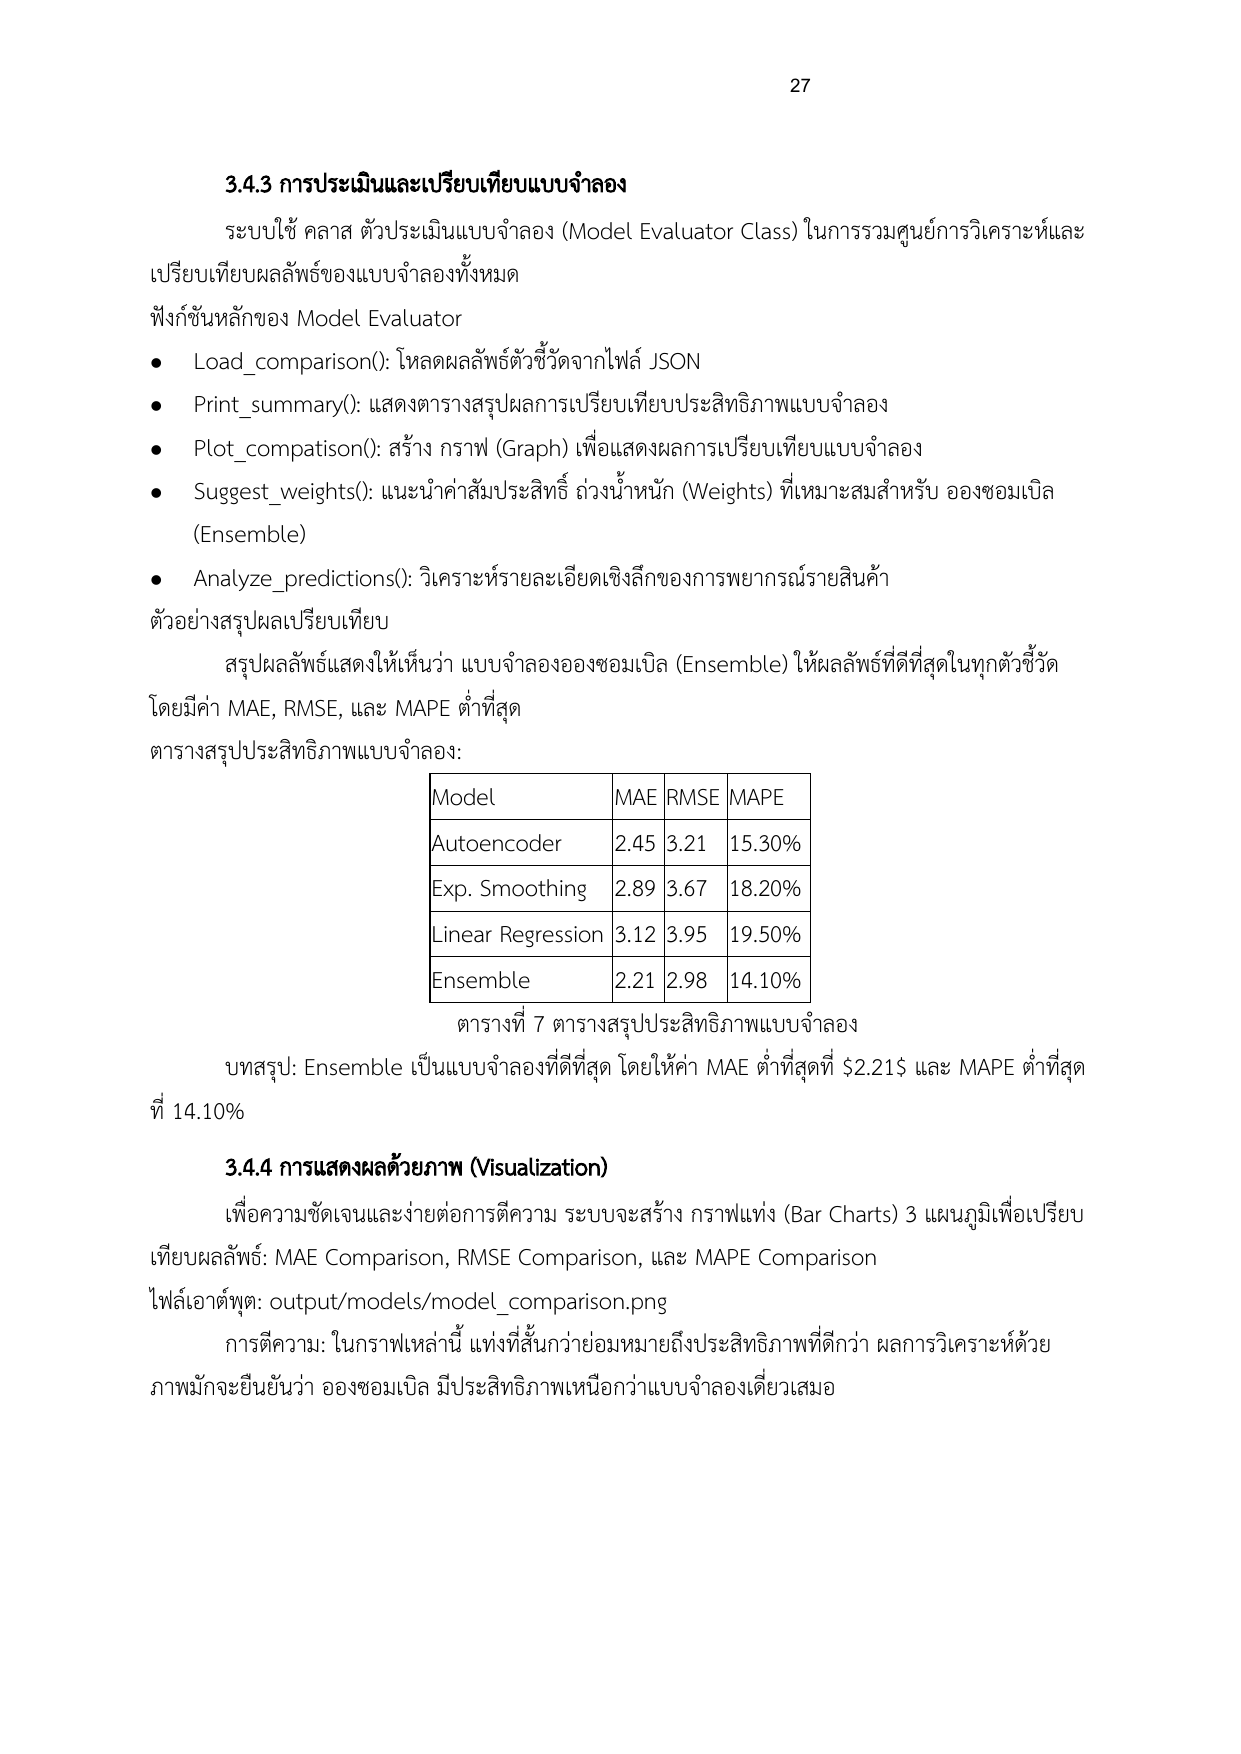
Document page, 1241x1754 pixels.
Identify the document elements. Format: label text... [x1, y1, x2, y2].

table_cell 3.12 [613, 912, 664, 956]
list Plot_compatison(): สร้าง กราฟ (Graph) เพื่อแสดงผลการเปรียบเทียบแบบจำลอง [150, 427, 1090, 464]
table_cell 2.98 [665, 957, 727, 1002]
table_cell 2.45 [613, 820, 664, 865]
table_cell Linear Regression [431, 912, 612, 956]
table_cell 19.50% [728, 912, 810, 956]
text ระบบใช้ คลาส ตัวประเมินแบบจำลอง (Model Evaluator Class) ในการรวมศูนย์การวิเคราะห์และเปรียบเทียบผลลัพธ์ของแบบจำลองทั้งหมด [150, 210, 1090, 291]
text ตัวอย่างสรุปผลเปรียบเทียบ [150, 600, 1090, 638]
table_cell 3.95 [665, 912, 727, 956]
table_cell Ensemble [431, 957, 612, 1002]
subtitle 3.4.3 การประเมินและเปรียบเทียบแบบจำลอง [150, 162, 1090, 200]
list Load_comparison(): โหลดผลลัพธ์ตัวชี้วัดจากไฟล์ JSON [150, 340, 1090, 378]
table_cell 2.89 [613, 866, 664, 911]
text ตารางที่ 7 ตารางสรุปประสิทธิภาพแบบจำลอง [150, 1003, 1090, 1041]
table_cell 3.21 [665, 820, 727, 865]
list Print_summary(): แสดงตารางสรุปผลการเปรียบเทียบประสิทธิภาพแบบจำลอง [150, 383, 1090, 421]
list Suggest_weights(): แนะนำค่าสัมประสิทธิ์ ถ่วงน้ำหนัก (Weights) ที่เหมาะสมสำหรับ อองซอมเบิล (Ensemble) [150, 470, 1090, 551]
table_cell 2.21 [613, 957, 664, 1002]
table_cell 18.20% [728, 866, 810, 911]
list การตีความ: ในกราฟเหล่านี้ แท่งที่สั้นกว่าย่อมหมายถึงประสิทธิภาพที่ดีกว่า ผลการวิเคราะห์ด้วยภาพมักจะยืนยันว่า อองซอมเบิล มีประสิทธิภาพเหนือกว่าแบบจำลองเดี่ยวเสมอ [150, 1323, 1090, 1404]
text ตารางสรุปประสิทธิภาพแบบจำลอง: [150, 730, 1090, 768]
table_cell Autoencoder [431, 820, 612, 865]
table_cell Exp. Smoothing [431, 866, 612, 911]
text ฟังก์ชันหลักของ Model Evaluator [150, 297, 1090, 334]
table_header MAPE [728, 774, 810, 819]
table_cell 3.67 [665, 866, 727, 911]
text สรุปผลลัพธ์แสดงให้เห็นว่า แบบจำลองอองซอมเบิล (Ensemble) ให้ผลลัพธ์ที่ดีที่สุดในทุกตัวชี้วัด โดยมีค่า MAE, RMSE, และ MAPE ต่ำที่สุด [150, 643, 1090, 724]
subtitle 3.4.4 การแสดงผลด้วยภาพ (Visualization) [150, 1146, 1090, 1183]
list ไฟล์เอาต์พุต: output/models/model_comparison.png [150, 1280, 1090, 1317]
text เพื่อความชัดเจนและง่ายต่อการตีความ ระบบจะสร้าง กราฟแท่ง (Bar Charts) 3 แผนภูมิเพื่อเปรียบเทียบผลลัพธ์: MAE Comparison, RMSE Comparison, และ MAPE Comparison [150, 1193, 1090, 1274]
list Analyze_predictions(): วิเคราะห์รายละเอียดเชิงลึกของการพยากรณ์รายสินค้า [150, 557, 1090, 594]
table_cell 15.30% [728, 820, 810, 865]
table_cell 14.10% [728, 957, 810, 1002]
table_header Model [431, 774, 612, 819]
table_header MAE [613, 774, 664, 819]
text บทสรุป: Ensemble เป็นแบบจำลองที่ดีที่สุด โดยให้ค่า MAE ต่ำที่สุดที่ $2.21$ และ MAPE ต่ำที่สุดที่ 14.10% [150, 1046, 1090, 1127]
table_header RMSE [665, 774, 727, 819]
